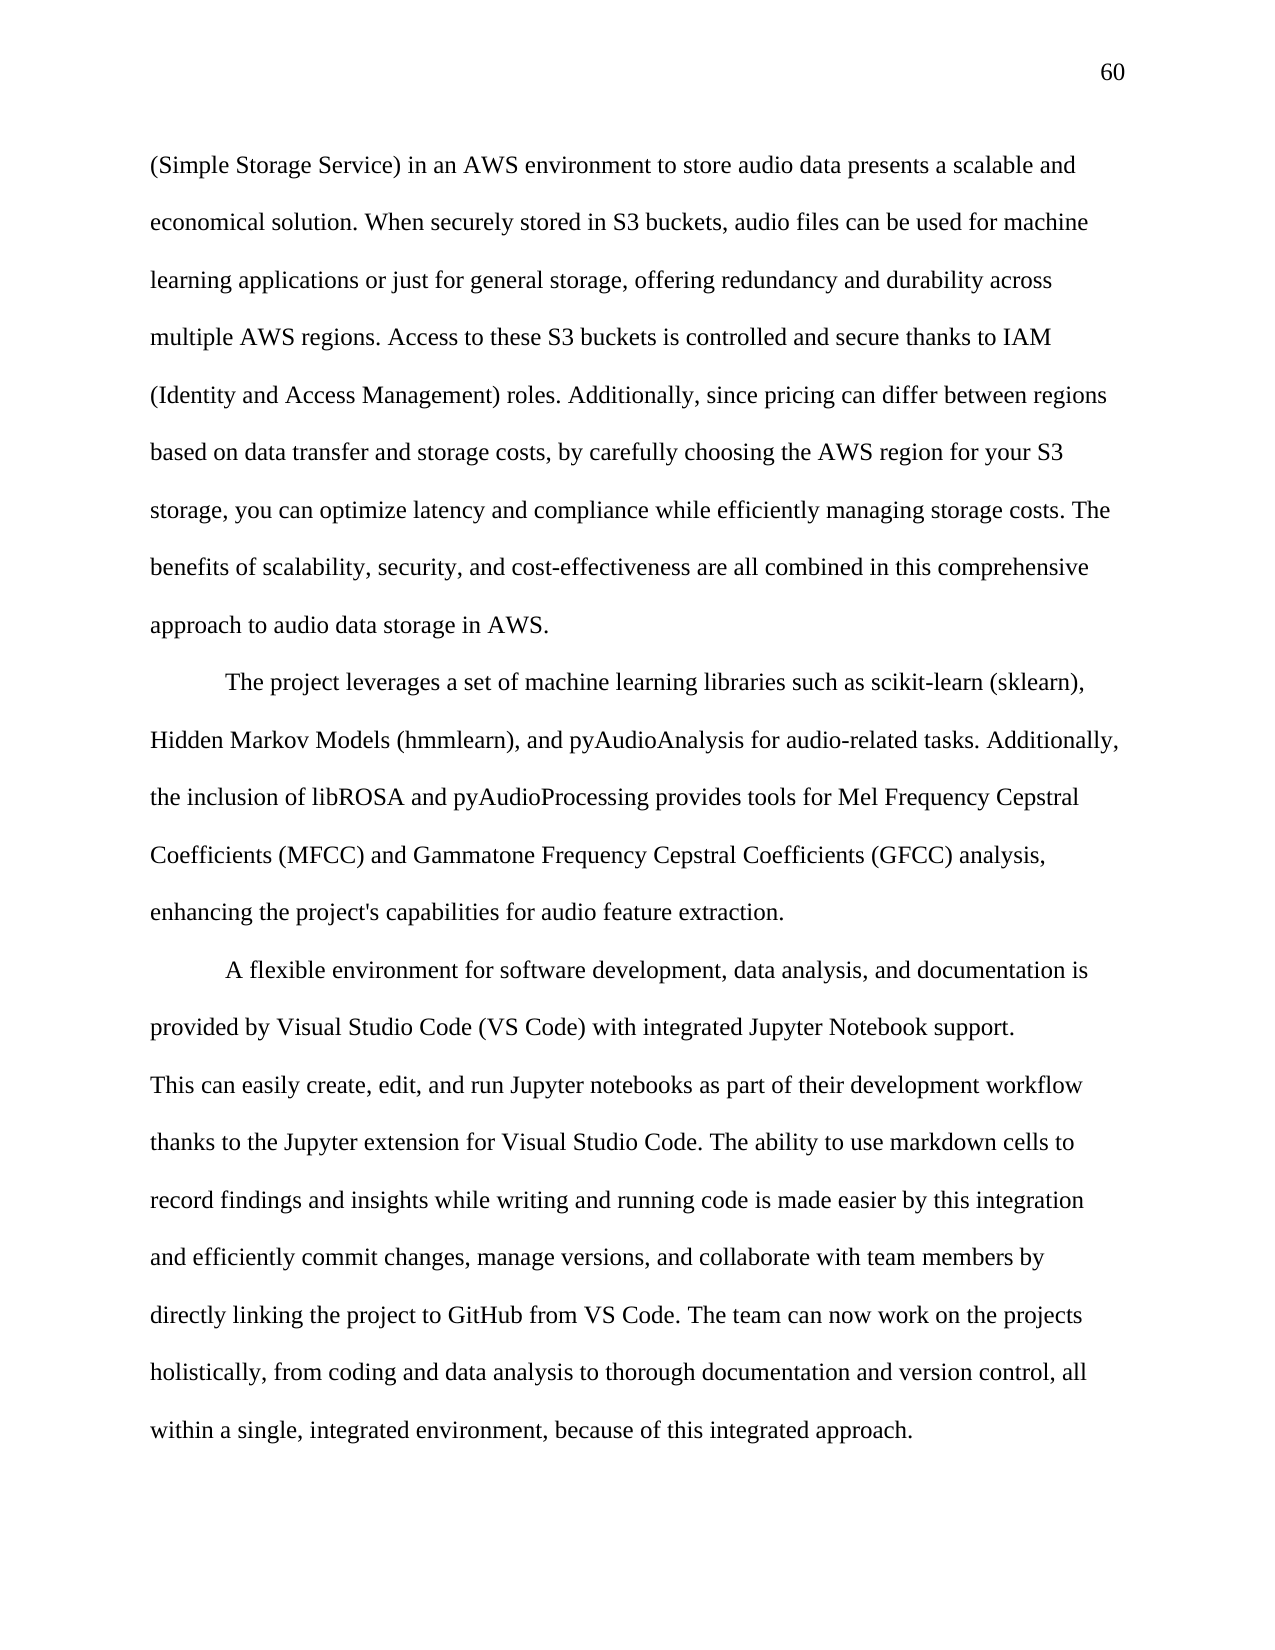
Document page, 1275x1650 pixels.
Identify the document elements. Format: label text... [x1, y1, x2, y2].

text A flexible environment for software development, data analysis, and documentation is provided by Visual Studio Code (VS Code) with integrated Jupyter Notebook support. This can easily create, edit, and run Jupyter notebooks as part of their development workflow thanks to the Jupyter extension for Visual Studio Code. The ability to use markdown cells to record findings and insights while writing and running code is made easier by this integration and efficiently commit changes, manage versions, and collaborate with team members by directly linking the project to GitHub from VS Code. The team can now work on the projects holistically, from coding and data analysis to thorough documentation and version control, all within a single, integrated environment, because of this integrated approach. [150, 955, 1125, 1444]
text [150, 150, 1125, 639]
text The project leverages a set of machine learning libraries such as scikit-learn (sklearn), Hidden Markov Models (hmmlearn), and pyAudioAnalysis for audio-related tasks. Additionally, the inclusion of libROSA and pyAudioProcessing provides tools for Mel Frequency Cepstral Coefficients (MFCC) and Gammatone Frequency Cepstral Coefficients (GFCC) analysis, enhancing the project's capabilities for audio feature extraction. [150, 667, 1125, 926]
